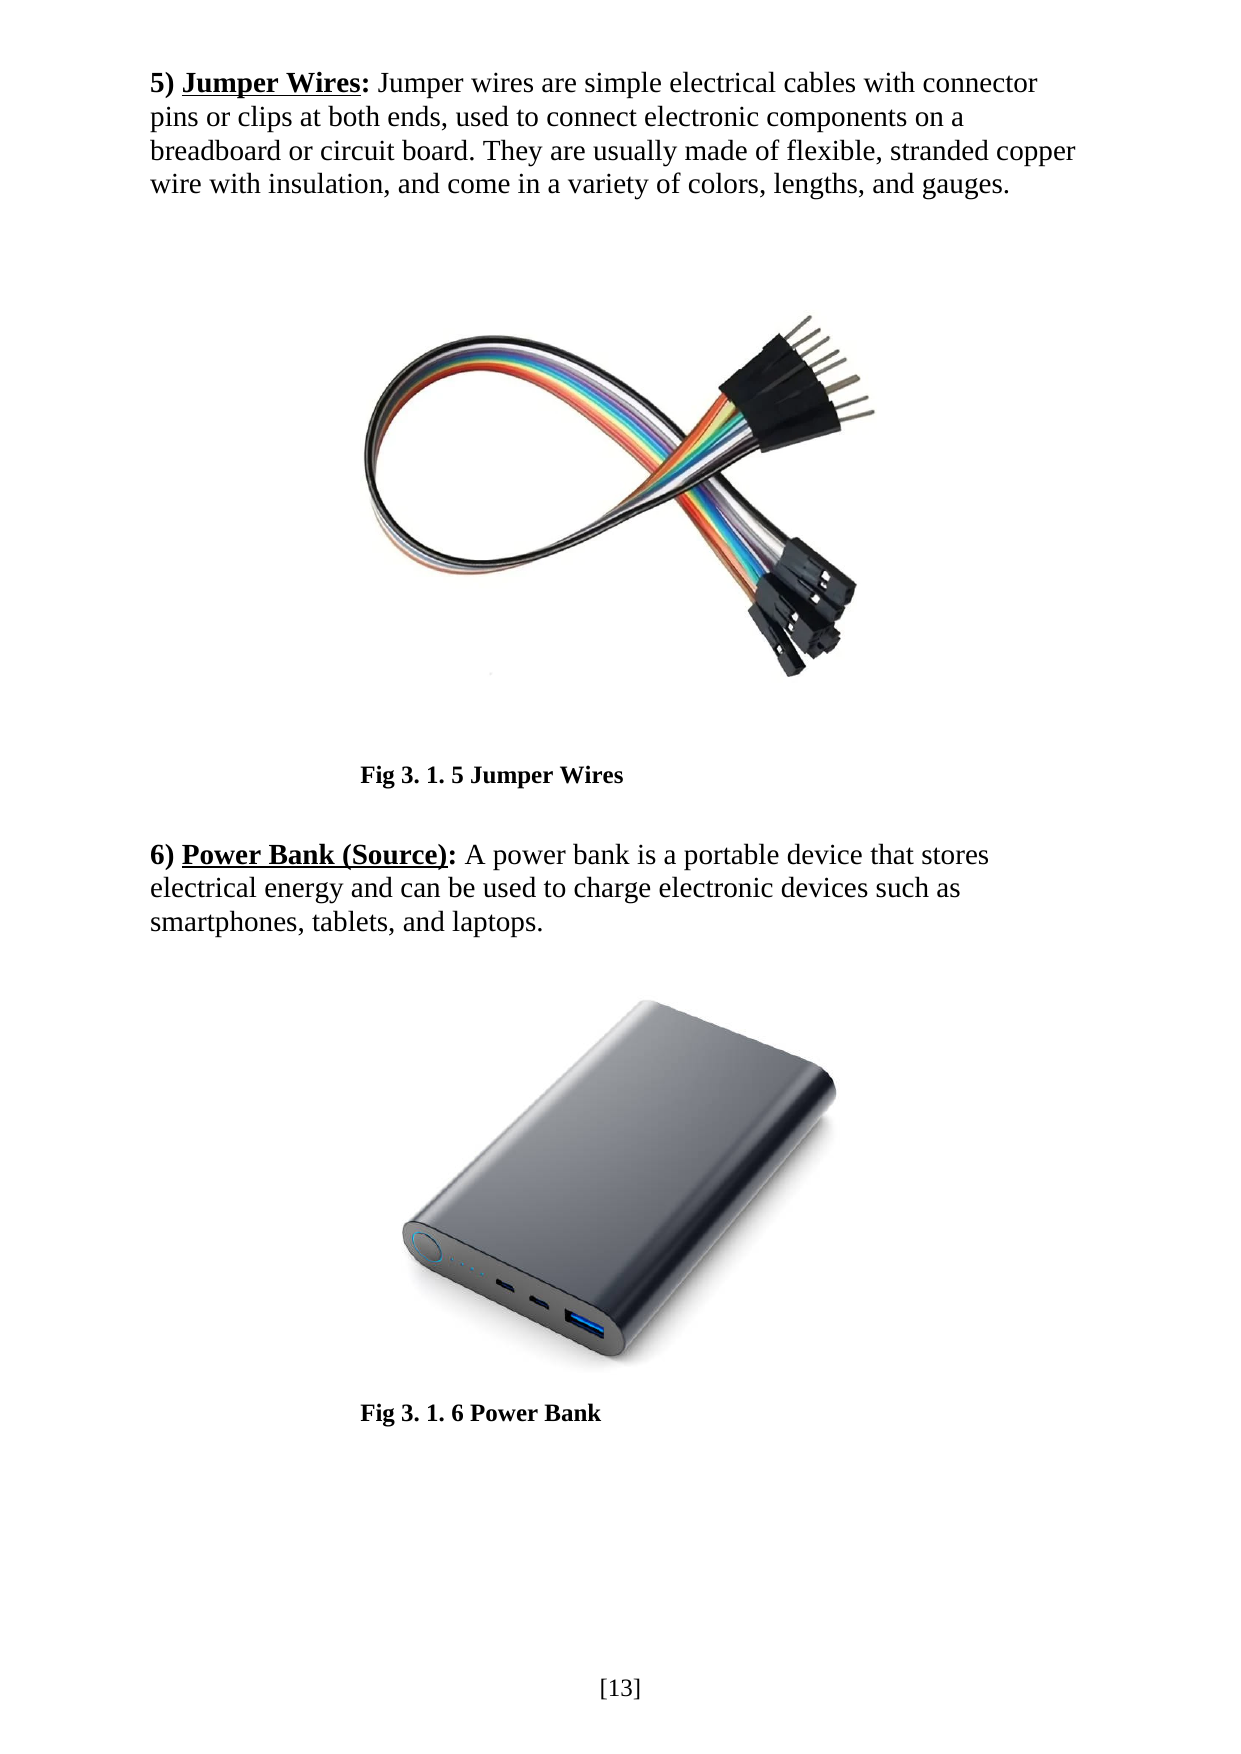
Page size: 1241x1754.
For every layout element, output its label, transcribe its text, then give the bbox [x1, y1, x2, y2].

text 5) Jumper Wires: Jumper wires are simple electrical cables with connector pins or clips at both ends, used to connect electronic components on a breadboard or circuit board. They are usually made of flexible, stranded copper wire with insulation, and come in a variety of colors, lengths, and gauges. [150, 66, 1090, 200]
text 6) Power Bank (Source): A power bank is a portable device that stores electrical energy and can be used to charge electronic devices such as smartphones, tablets, and laptops. [150, 837, 1090, 938]
picture [360, 962, 877, 1389]
picture [360, 233, 877, 751]
